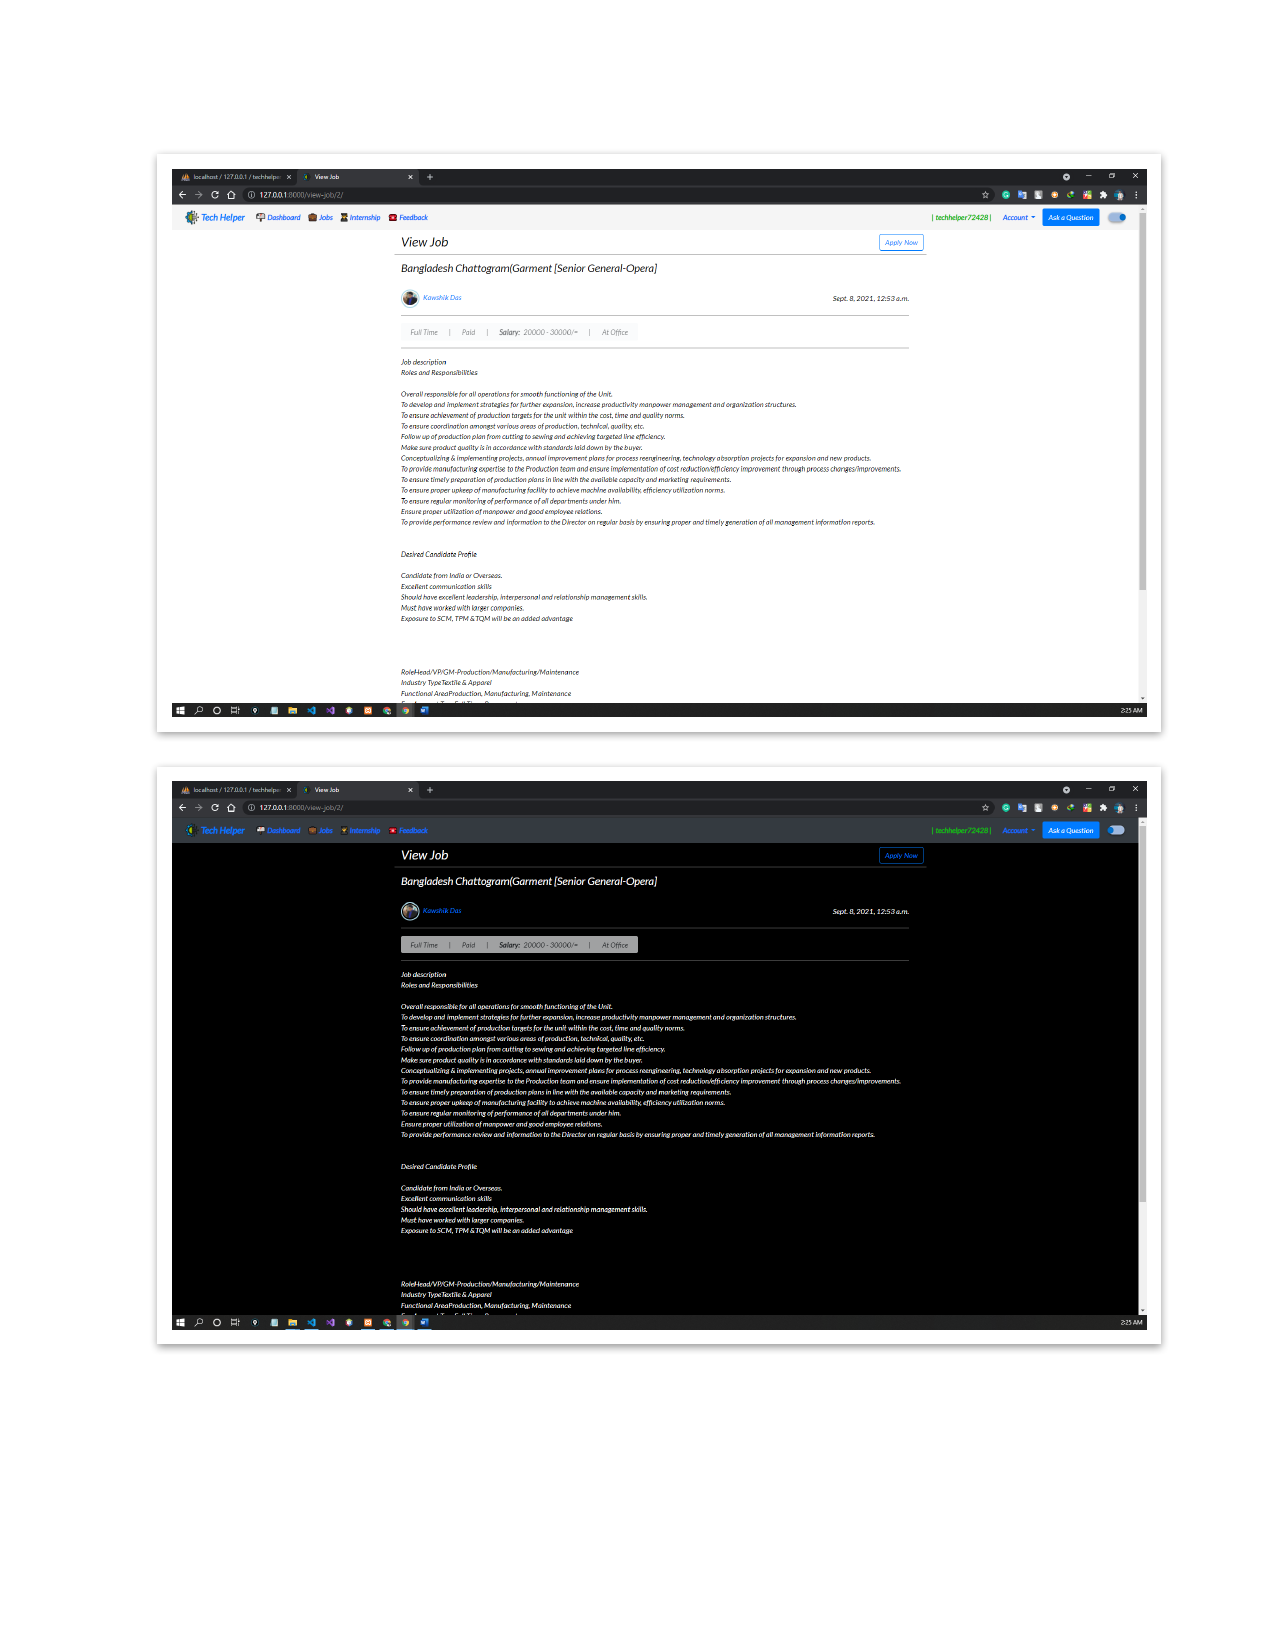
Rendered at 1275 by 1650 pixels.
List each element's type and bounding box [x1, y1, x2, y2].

picture [172, 781, 1147, 1330]
picture [172, 169, 1147, 717]
